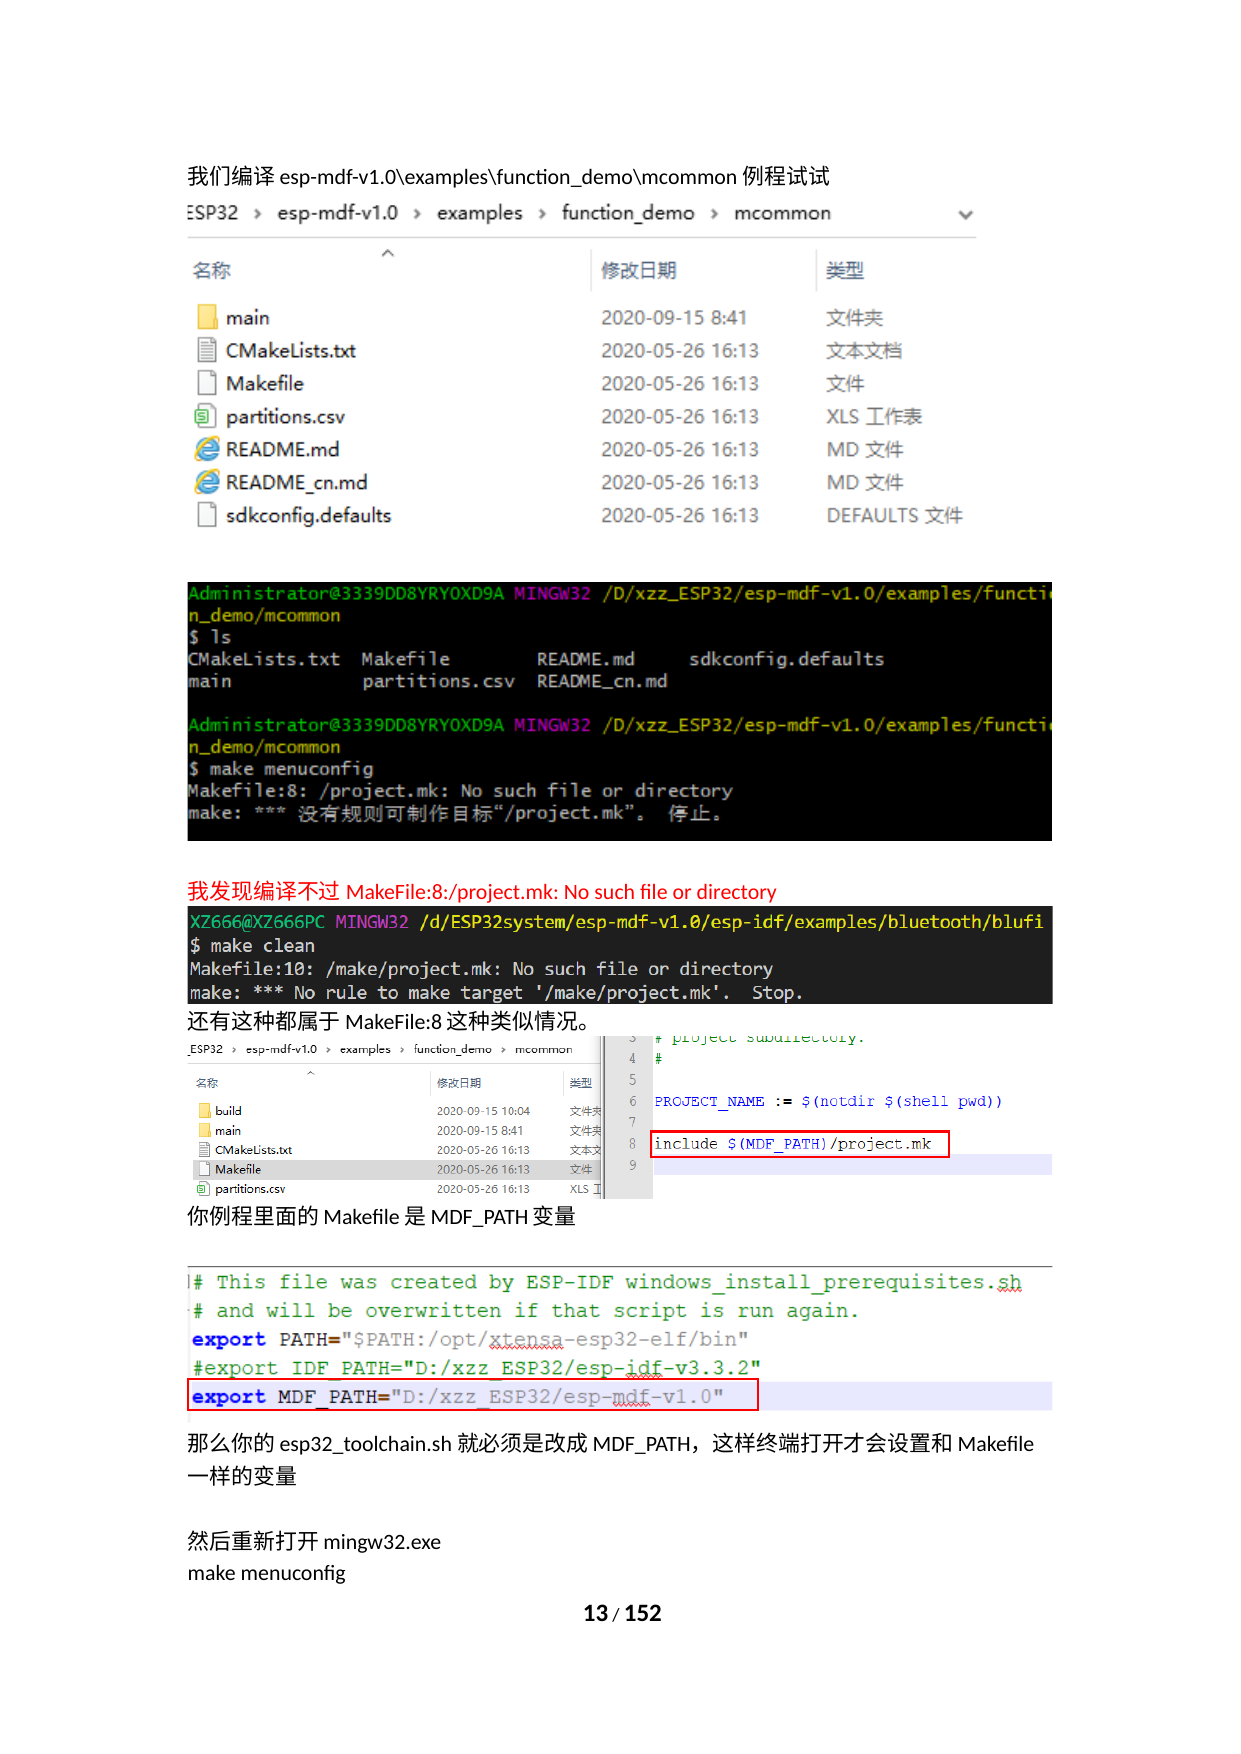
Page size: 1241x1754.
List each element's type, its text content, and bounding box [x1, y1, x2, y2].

text 然后重新打开mingw32.exe [187, 1523, 1053, 1556]
picture [189, 1380, 757, 1409]
text 那么你的esp32_toolchain.sh 就必须是改成MDF_PATH，这样终端打开才会设置和Makefile一样的变量 [187, 1426, 1053, 1491]
picture [187, 582, 1052, 841]
picture [187, 193, 977, 546]
text 你例程里面的Makefile是MDF_PATH变量 [187, 1199, 1053, 1231]
text 还有这种都属于MakeFile:8这种类似情况。 [187, 1004, 1053, 1036]
picture [187, 906, 1053, 1004]
text make menuconfig [187, 1556, 1053, 1588]
picture [187, 1266, 1053, 1423]
picture [187, 1036, 1053, 1199]
text 我发现编译不过 MakeFile:8:/project.mk: No such file or directory [187, 873, 1053, 906]
text 我们编译esp-mdf-v1.0\examples\function_demo\mcommon 例程试试 [187, 158, 1053, 191]
